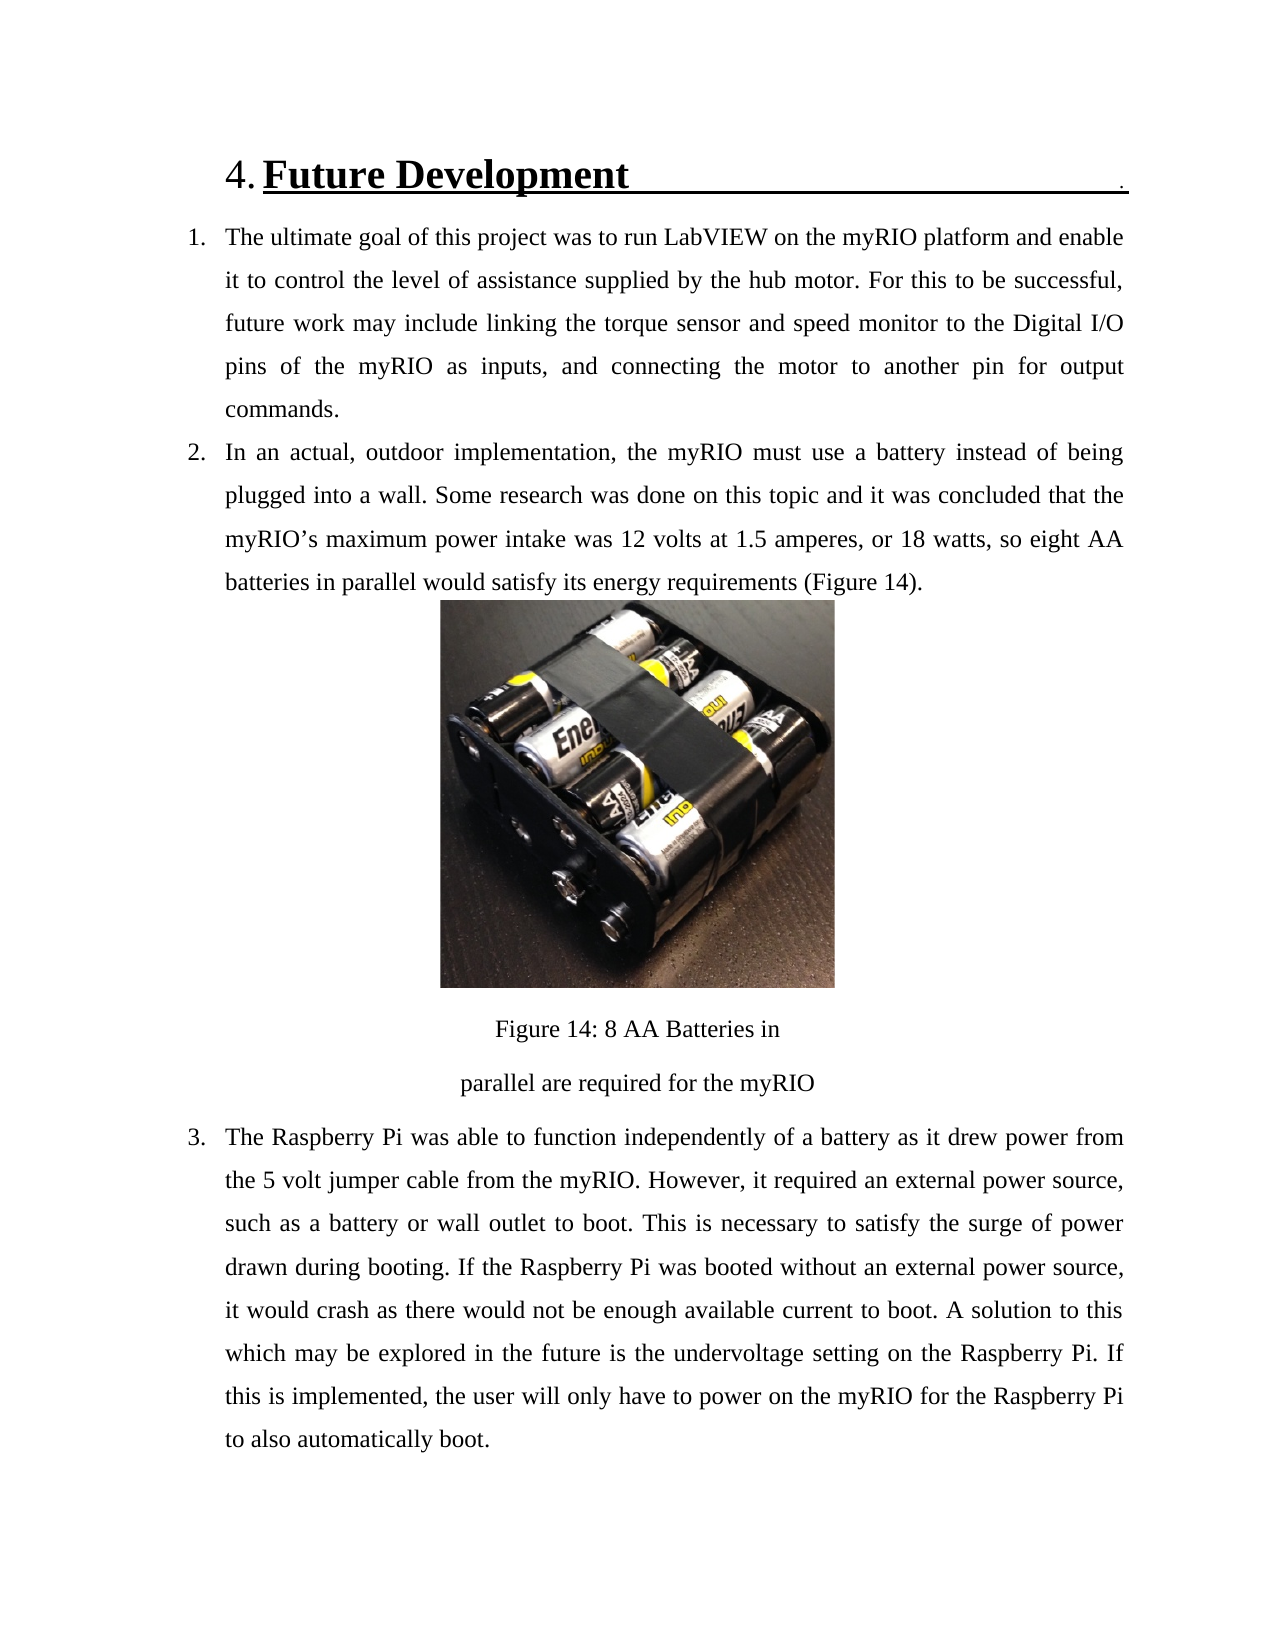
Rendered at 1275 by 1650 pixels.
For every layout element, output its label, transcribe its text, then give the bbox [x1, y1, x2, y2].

list The ultimate goal of this project was to run LabVIEW on the myRIO platform and enable it to control the level of assistance supplied by the hub motor. For this to be successful, future work may include linking the torque sensor and speed monitor to the Digital I/O pins of the myRIO as inputs, and connecting the motor to another pin for output commands. [187, 222, 1125, 423]
list The Raspberry Pi was able to function independently of a battery as it drew power from the 5 volt jumper cable from the myRIO. However, it required an external power source, such as a battery or wall outlet to boot. This is necessary to satisfy the surge of power drawn during booting. If the Raspberry Pi was booted without an external power source, it would crash as there would not be enough available current to boot. A solution to this which may be explored in the future is the undervoltage setting on the Raspberry Pi. If this is implemented, the user will only have to power on the myRIO for the Raspberry Pi to also automatically boot. [187, 1122, 1125, 1453]
text Figure 14: 8 AA Batteries in [150, 1014, 1125, 1043]
list Future Development . [225, 150, 1125, 198]
list In an actual, outdoor implementation, the myRIO must use a battery instead of being plugged into a wall. Some research was done on this topic and it was concluded that the myRIO’s maximum power intake was 12 volts at 1.5 amperes, or 18 watts, so eight AA batteries in parallel would satisfy its energy requirements (Figure 14). [187, 437, 1125, 596]
picture [440, 600, 835, 988]
text parallel are required for the myRIO [150, 1068, 1125, 1097]
